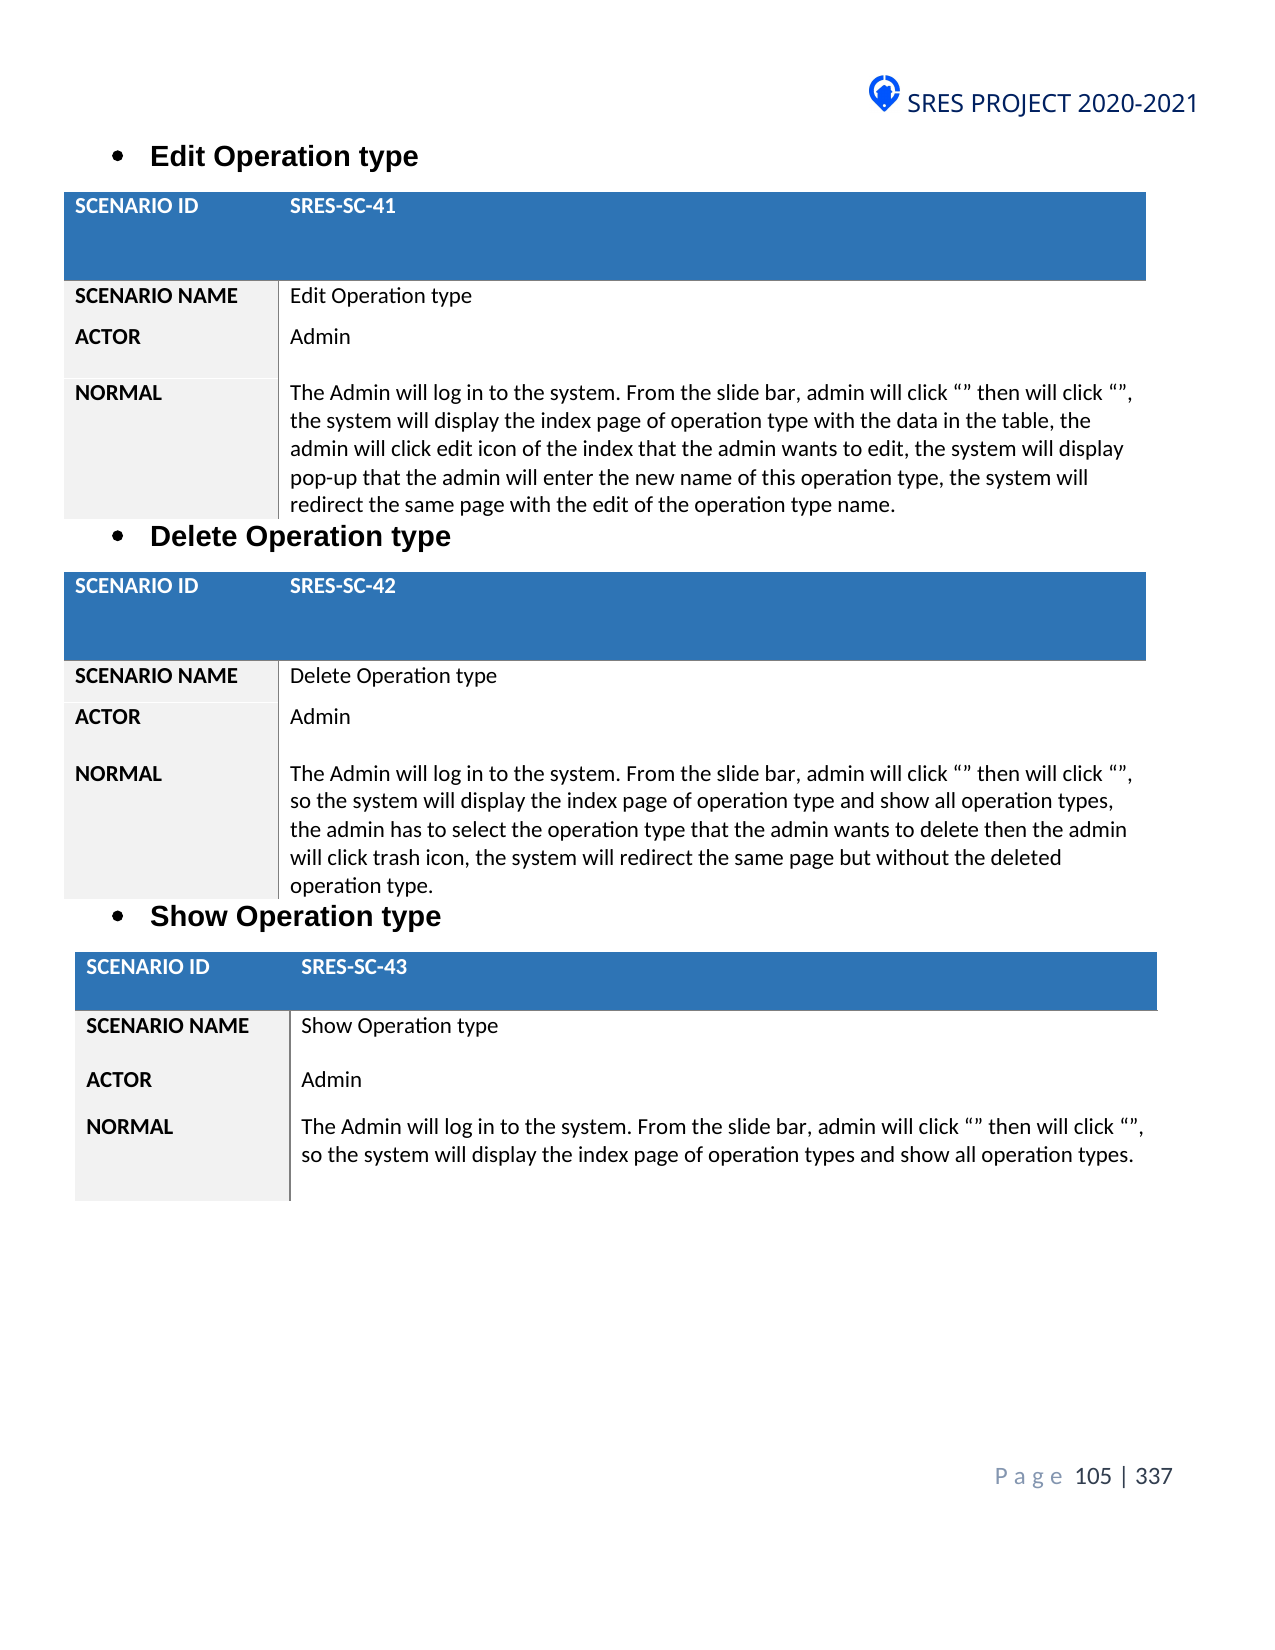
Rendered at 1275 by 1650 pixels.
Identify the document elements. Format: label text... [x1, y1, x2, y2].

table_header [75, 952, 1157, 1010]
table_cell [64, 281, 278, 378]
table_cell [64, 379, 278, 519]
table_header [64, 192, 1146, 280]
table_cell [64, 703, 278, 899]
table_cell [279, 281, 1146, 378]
list Delete Operation type [112, 519, 1200, 552]
list Show Operation type [112, 899, 1200, 932]
picture [868, 75, 901, 113]
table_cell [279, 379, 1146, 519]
list Edit Operation type [112, 138, 1200, 172]
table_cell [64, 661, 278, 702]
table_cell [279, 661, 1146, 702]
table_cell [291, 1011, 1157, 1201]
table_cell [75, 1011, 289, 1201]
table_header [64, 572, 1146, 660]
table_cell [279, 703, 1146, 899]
